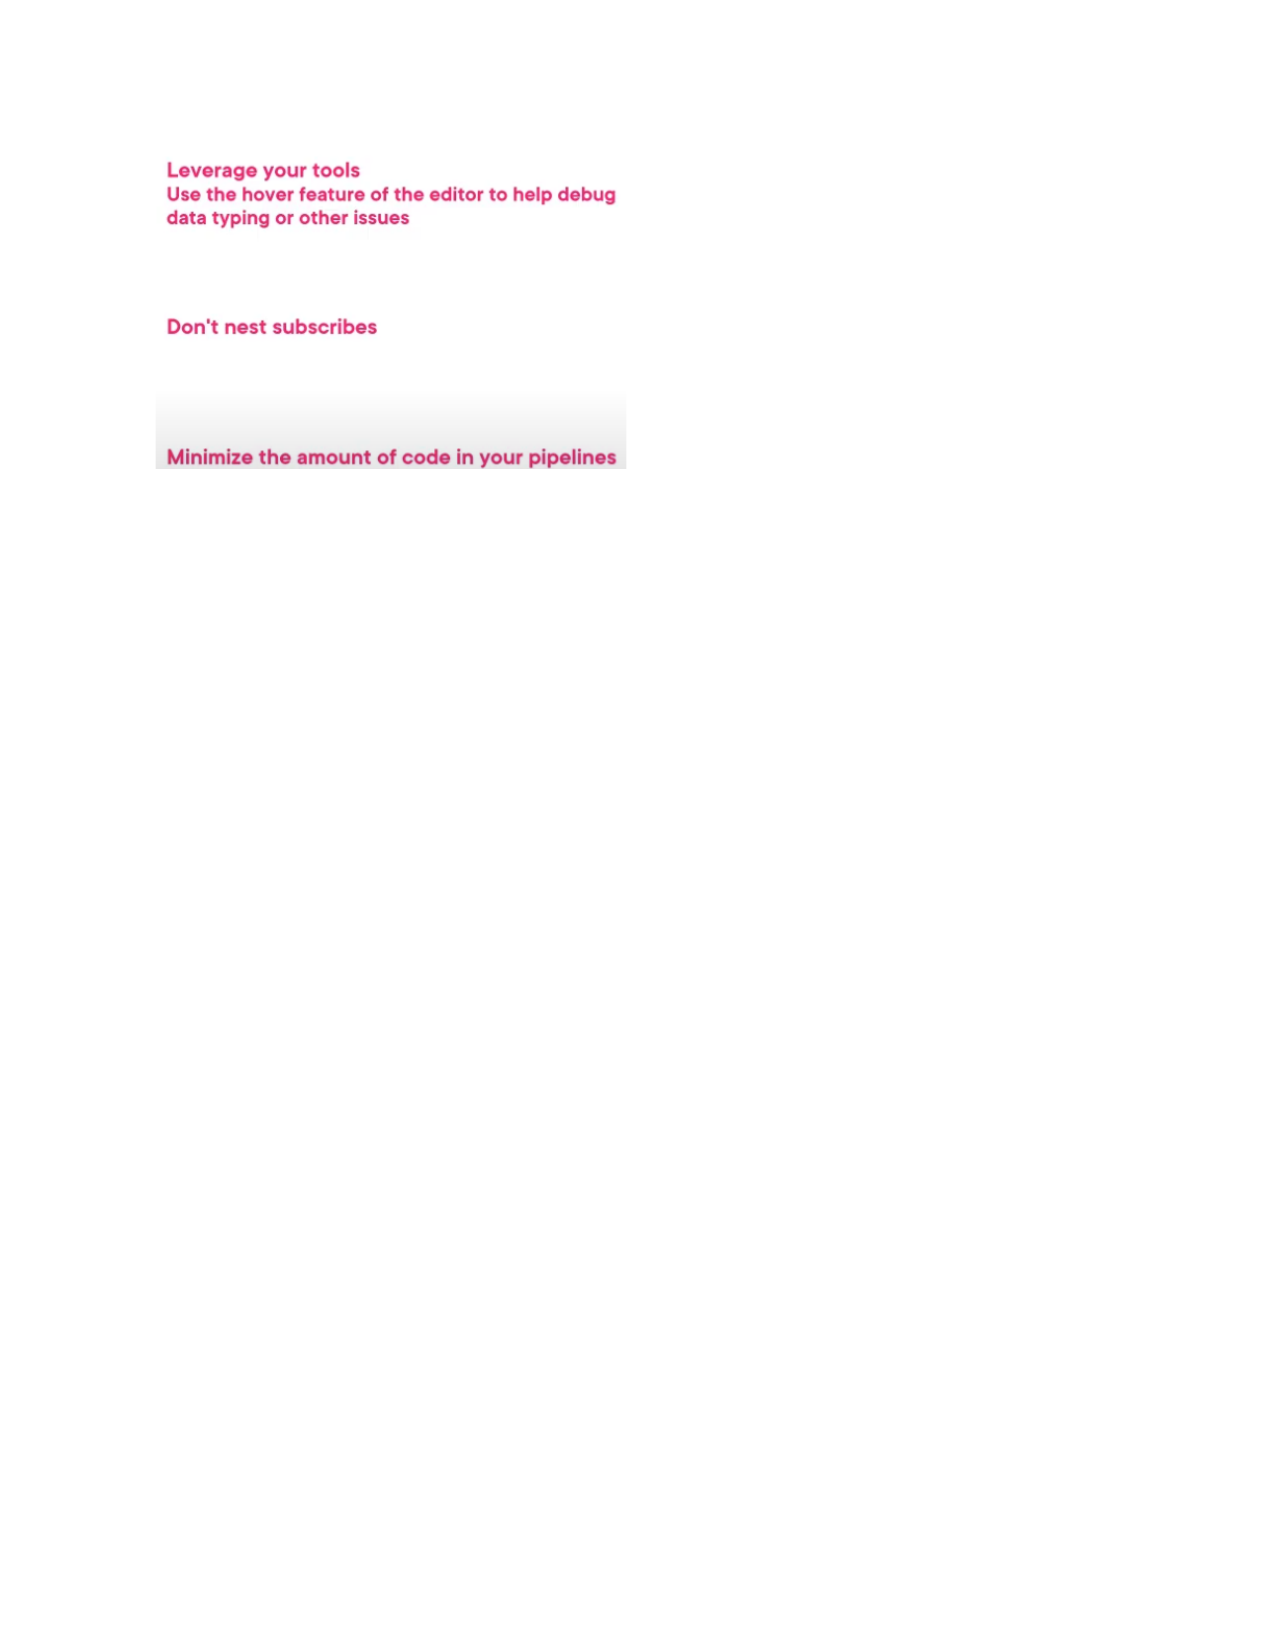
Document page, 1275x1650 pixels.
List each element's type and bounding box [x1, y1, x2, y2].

picture [155, 150, 627, 469]
